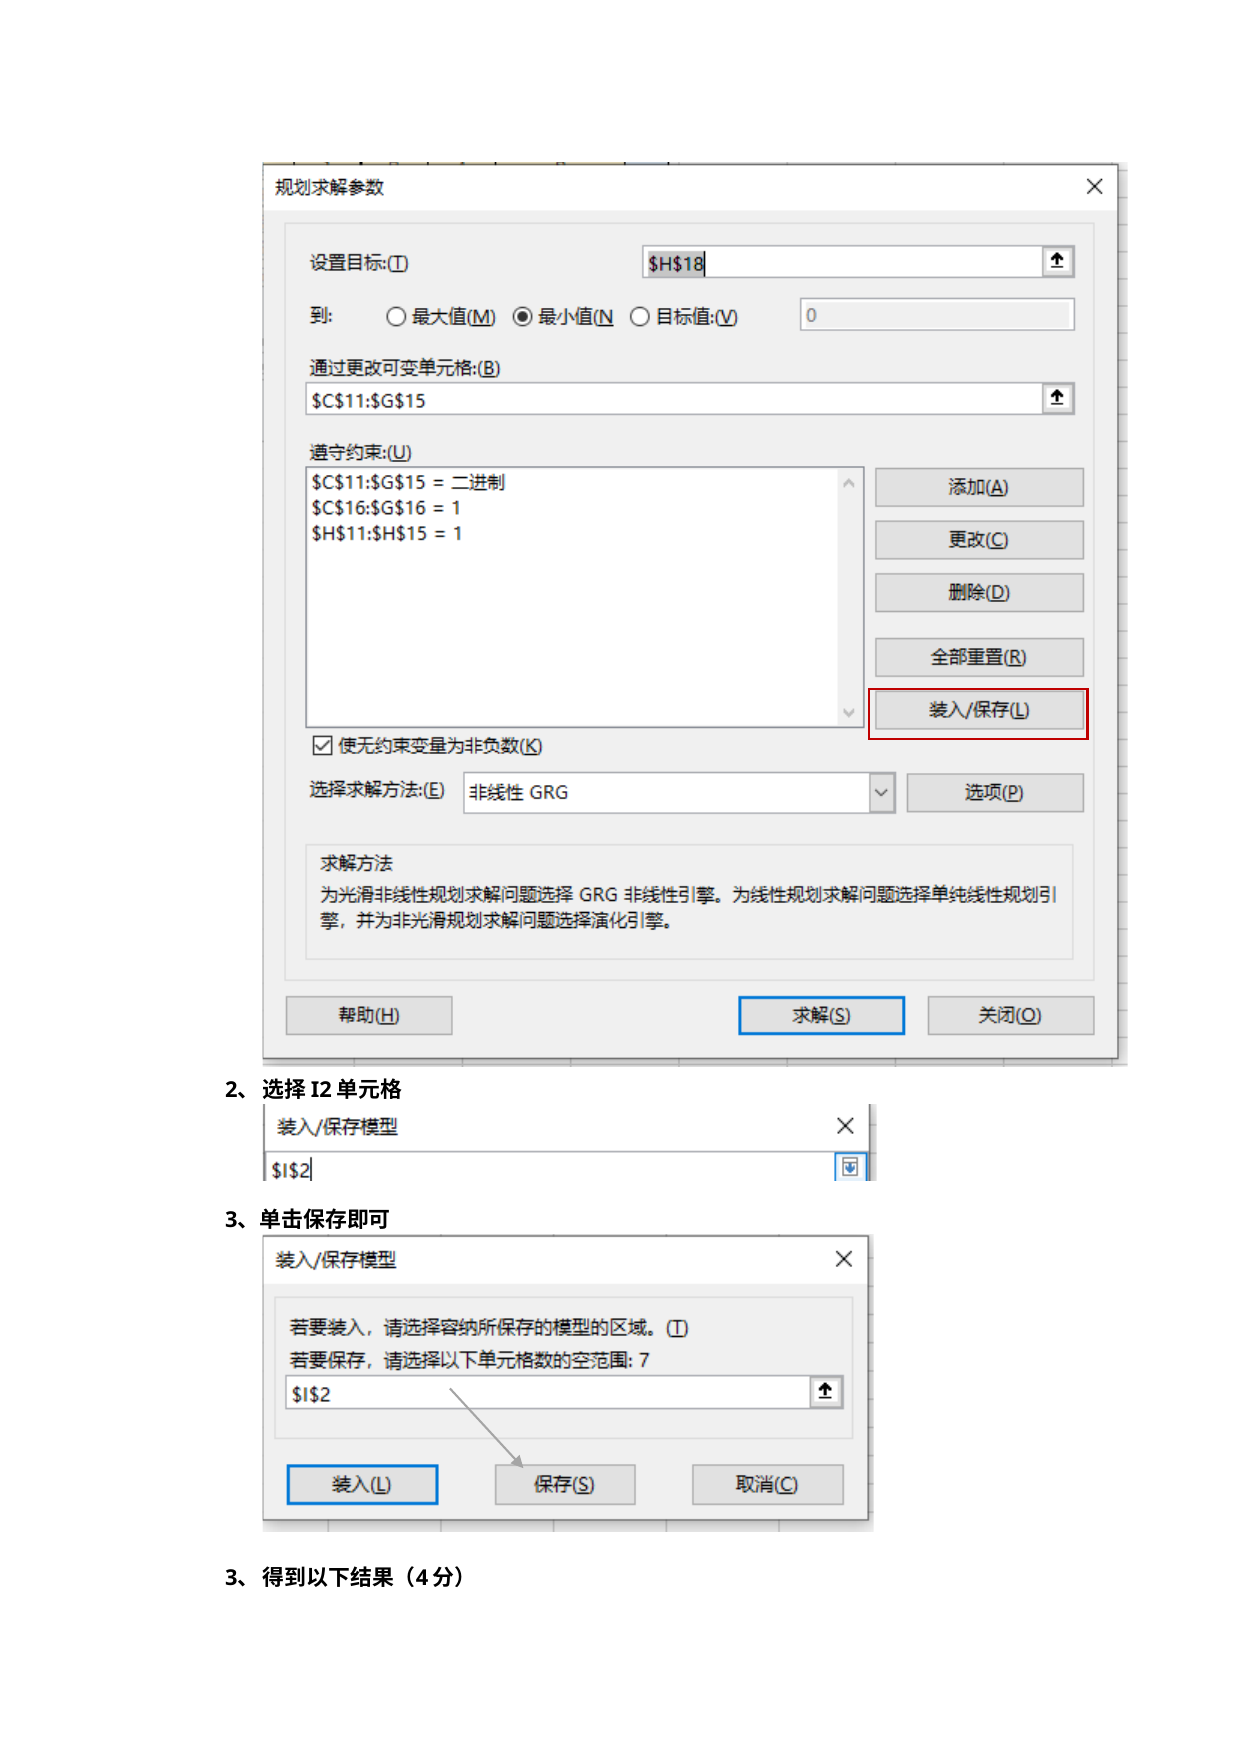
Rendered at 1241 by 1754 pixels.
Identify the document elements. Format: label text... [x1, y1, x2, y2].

picture [262, 1104, 877, 1181]
text 3、单击保存即可 [225, 1202, 1053, 1234]
picture [262, 1234, 874, 1532]
list 选择I2单元格 [225, 1072, 1053, 1104]
picture [262, 162, 1128, 1067]
list 得到以下结果（4分） [225, 1559, 1053, 1592]
